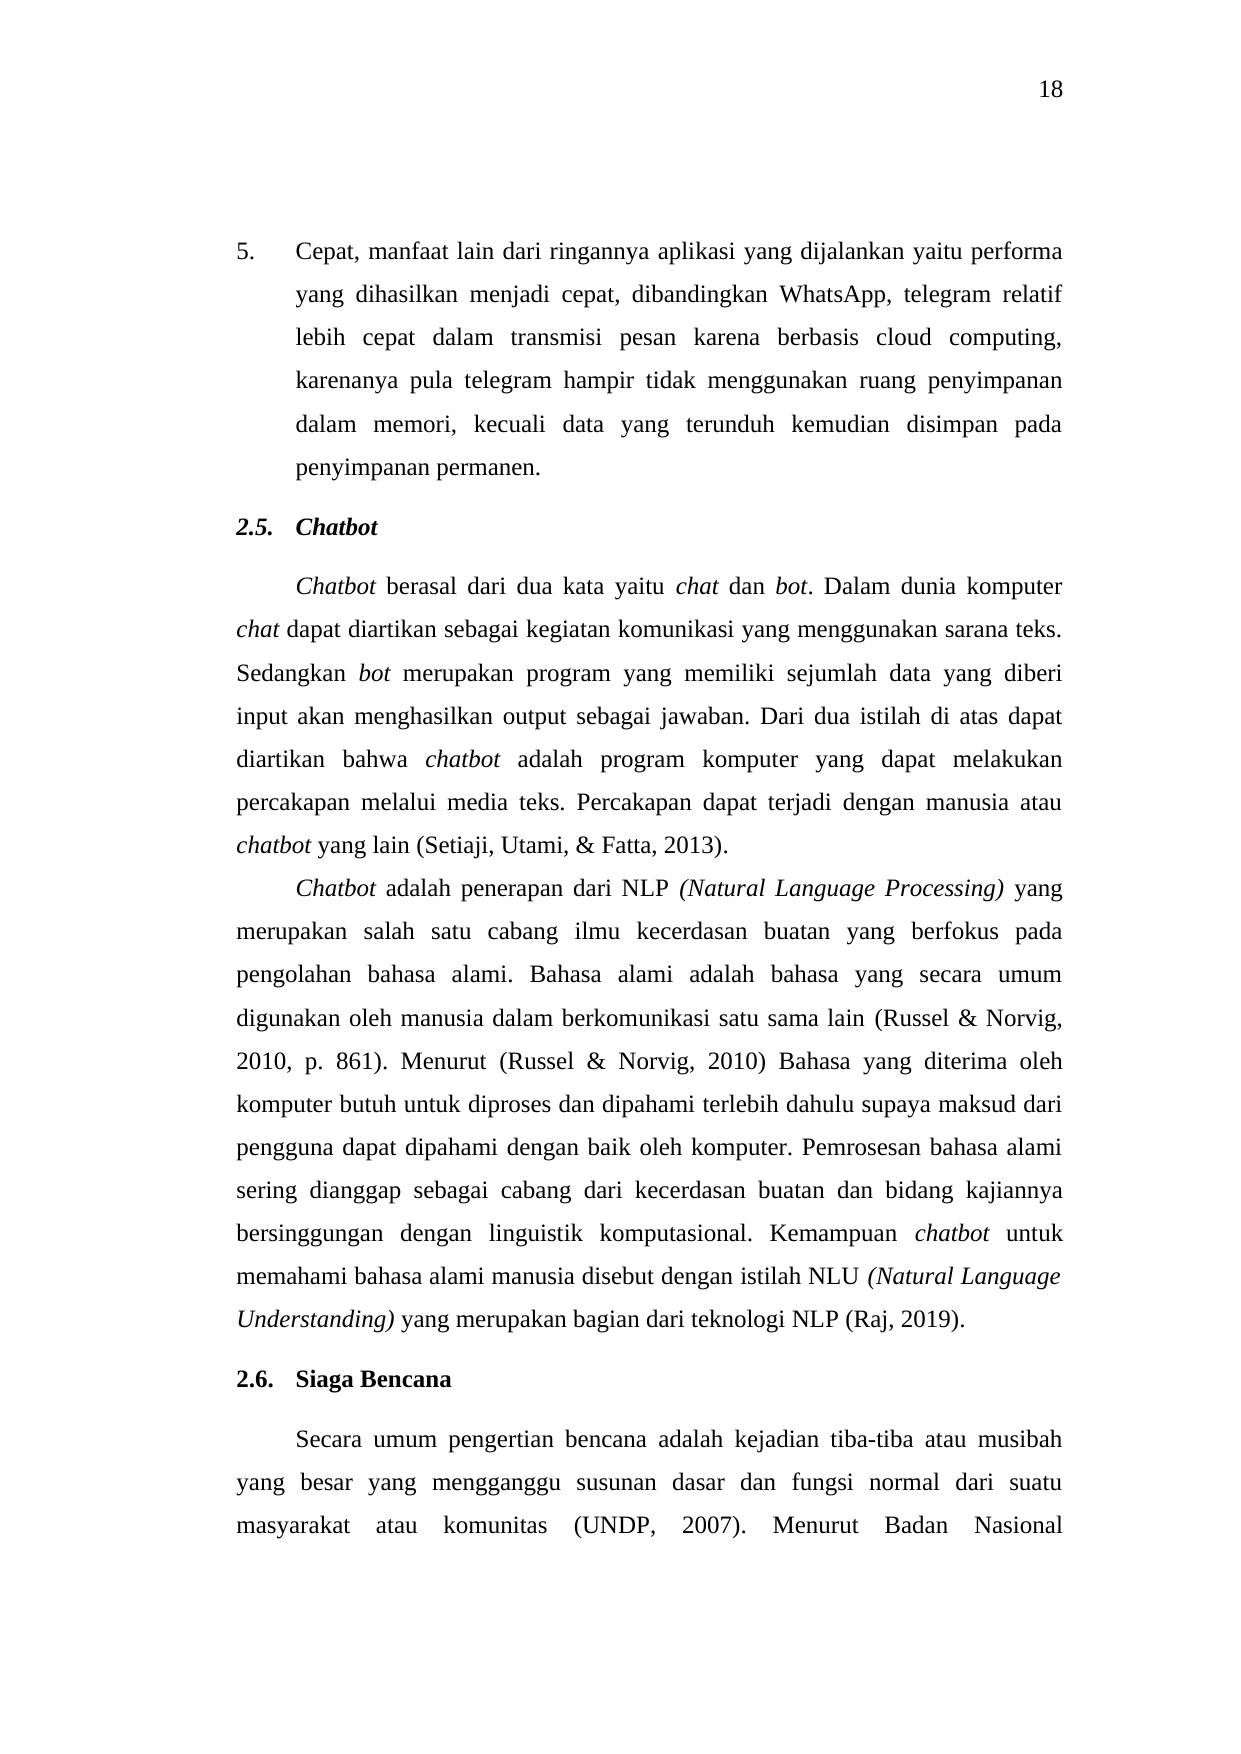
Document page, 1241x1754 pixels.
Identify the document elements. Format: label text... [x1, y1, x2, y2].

list Chatbot berasal dari dua kata yaitu chat dan bot. Dalam dunia komputer chat dapat diartikan sebagai kegiatan komunikasi yang menggunakan sarana teks. Sedangkan bot merupakan program yang memiliki sejumlah data yang diberi input akan menghasilkan output sebagai jawaban. Dari dua istilah di atas dapat diartikan bahwa chatbot adalah program komputer yang dapat melakukan percakapan melalui media teks. Percakapan dapat terjadi dengan manusia atau chatbot yang lain . [236, 571, 1063, 859]
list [236, 1424, 1063, 1539]
subtitle Chatbot [236, 512, 1063, 540]
list Chatbot adalah penerapan dari NLP (Natural Language Processing) yang merupakan salah satu cabang ilmu kecerdasan buatan yang berfokus pada pengolahan bahasa alami. Bahasa alami adalah bahasa yang secara umum digunakan oleh manusia dalam berkomunikasi satu sama lain . Menurut Bahasa yang diterima oleh komputer butuh untuk diproses dan dipahami terlebih dahulu supaya maksud dari pengguna dapat dipahami dengan baik oleh komputer. Pemrosesan bahasa alami sering dianggap sebagai cabang dari kecerdasan buatan dan bidang kajiannya bersinggungan dengan linguistik komputasional. Kemampuan chatbot untuk memahami bahasa alami manusia disebut dengan istilah NLU (Natural Language Understanding) yang merupakan bagian dari teknologi NLP . [236, 873, 1063, 1333]
list Cepat, manfaat lain dari ringannya aplikasi yang dijalankan yaitu performa yang dihasilkan menjadi cepat, dibandingkan WhatsApp, telegram relatif lebih cepat dalam transmisi pesan karena berbasis cloud computing, karenanya pula telegram hampir tidak menggunakan ruang penyimpanan dalam memori, kecuali data yang terunduh kemudian disimpan pada penyimpanan permanen. [236, 236, 1063, 481]
subtitle Siaga Bencana [236, 1364, 1063, 1393]
